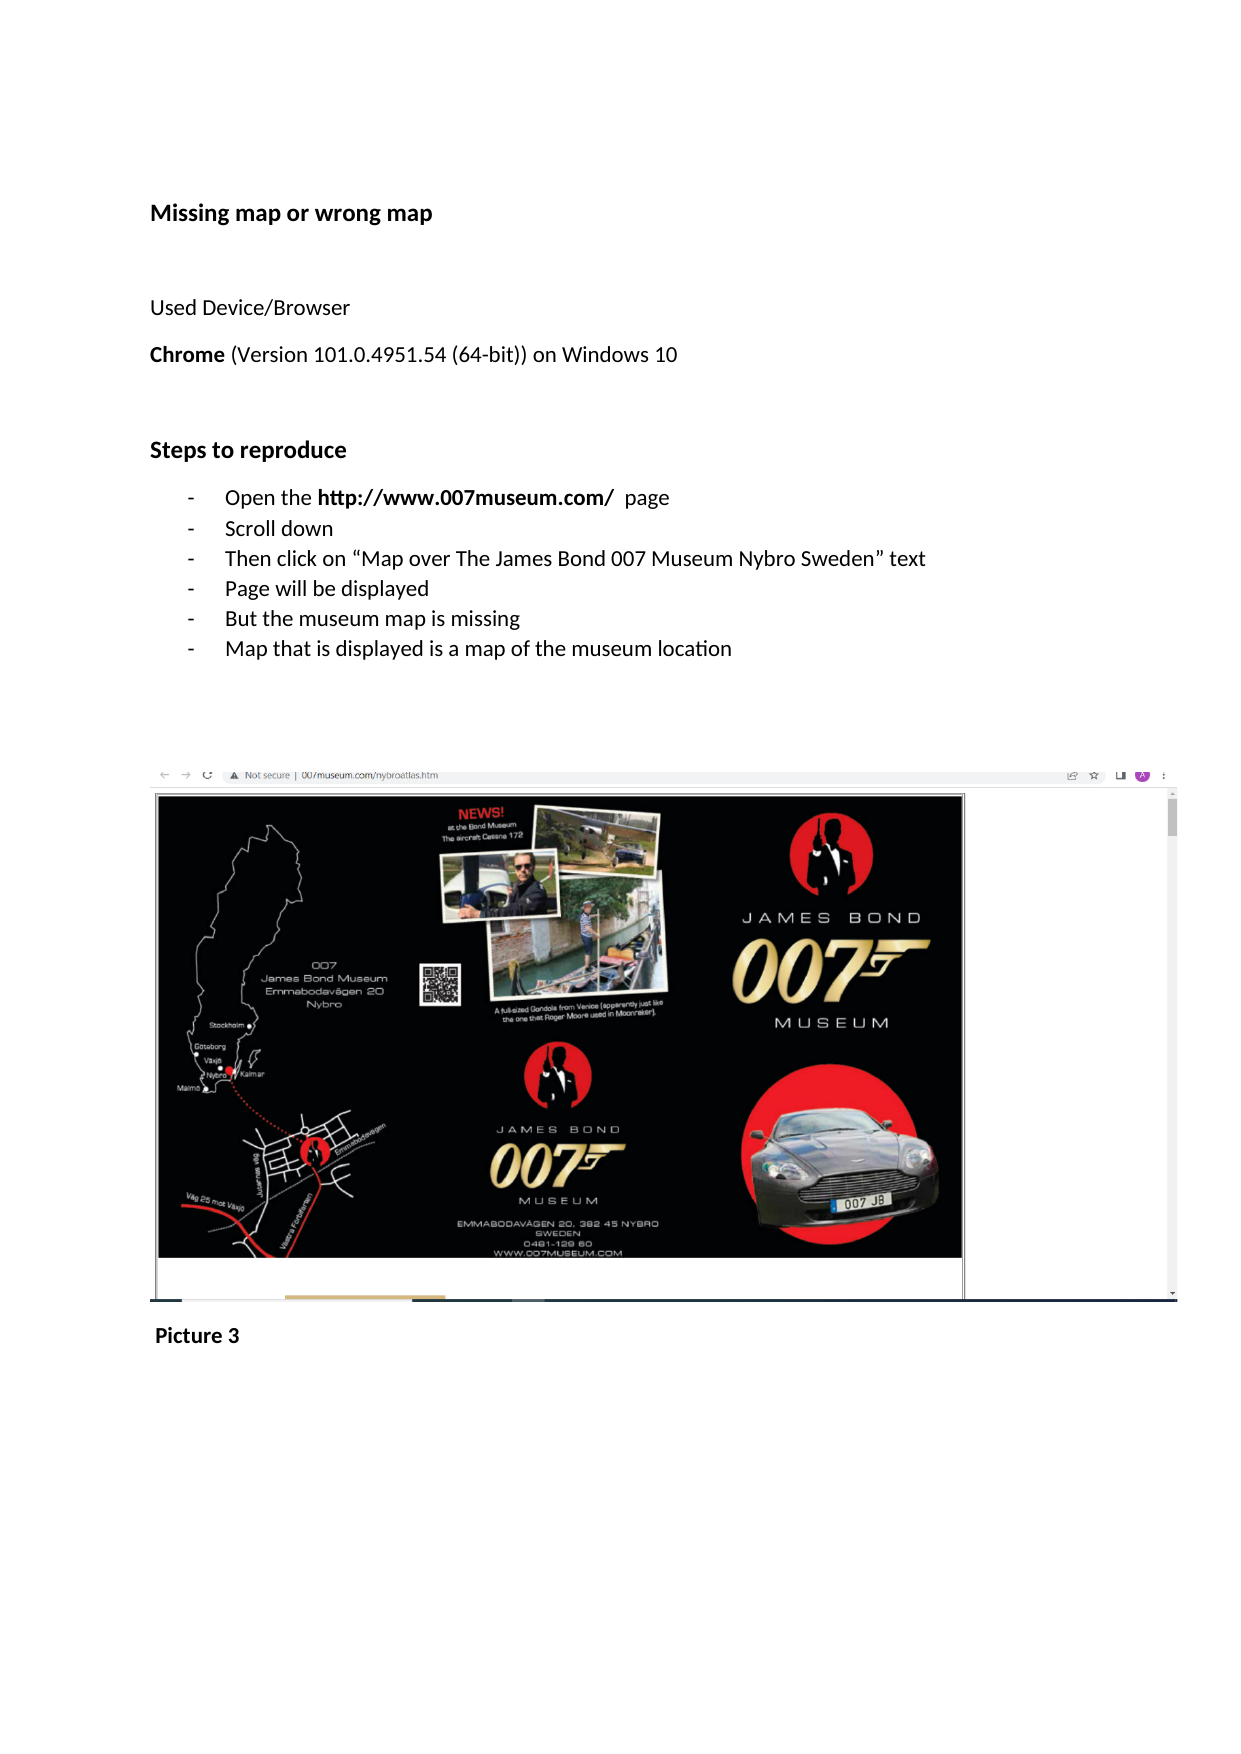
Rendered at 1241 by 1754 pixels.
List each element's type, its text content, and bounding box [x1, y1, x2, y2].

list Page will be displayed [187, 574, 1090, 602]
text Picture 3 [150, 1321, 1090, 1349]
list Then click on “Map over The James Bond 007 Museum Nybro Sweden” text [187, 544, 1090, 572]
list Map that is displayed is a map of the museum location [187, 634, 1090, 663]
list Scroll down [187, 514, 1090, 542]
text Used Device/Browser [150, 293, 1090, 321]
text Chrome (Version 101.0.4951.54 (64-bit)) on Windows 10 [150, 340, 1090, 368]
list But the museum map is missing [187, 604, 1090, 632]
text Missing map or wrong map [150, 197, 1090, 227]
list Open the http://www.007museum.com/ page [187, 483, 1090, 512]
text Steps to reproduce [150, 434, 1090, 464]
picture [150, 772, 1178, 1302]
